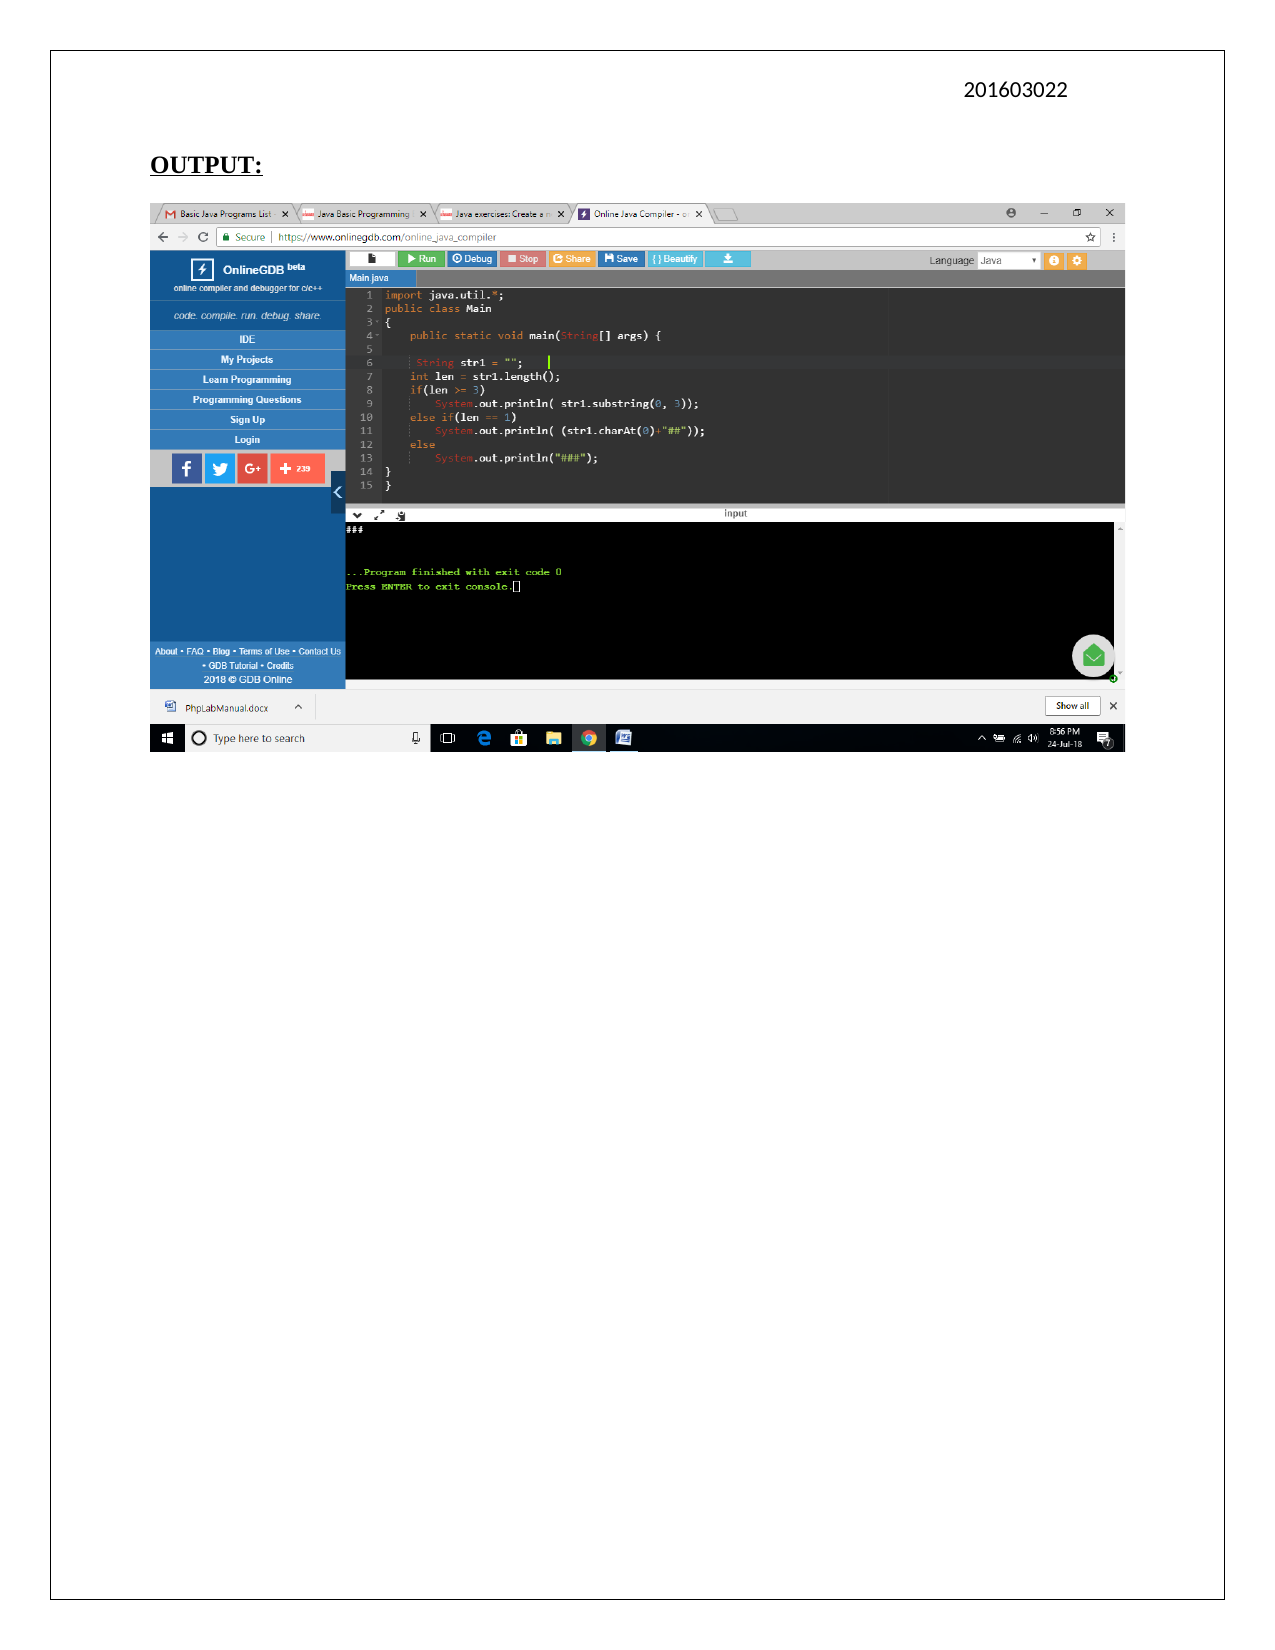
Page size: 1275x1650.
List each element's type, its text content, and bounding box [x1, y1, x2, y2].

text OUTPUT: [150, 150, 1125, 179]
picture [150, 203, 1125, 752]
